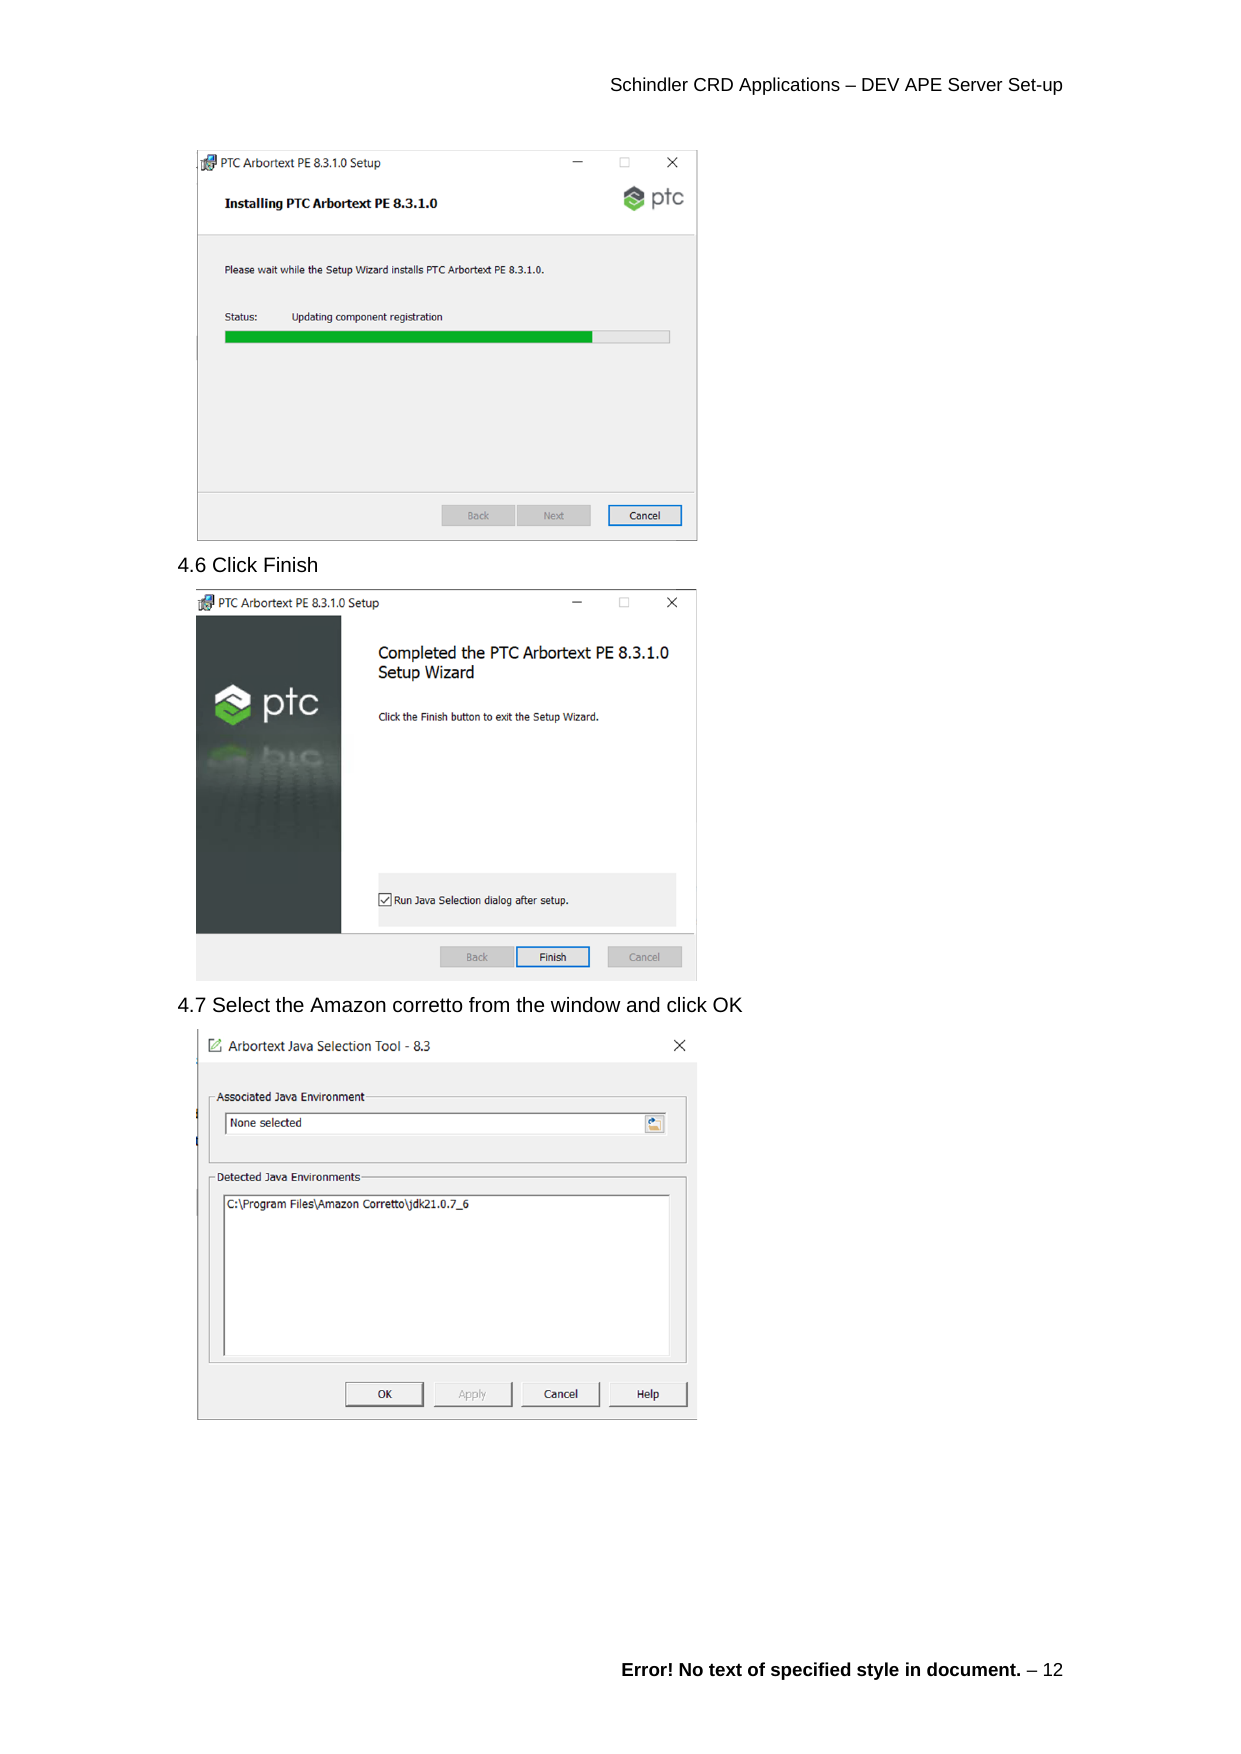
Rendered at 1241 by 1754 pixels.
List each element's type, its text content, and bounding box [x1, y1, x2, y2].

picture [196, 589, 697, 981]
text 4.6 Click Finish [177, 553, 1063, 577]
picture [196, 150, 698, 541]
text 4.7 Select the Amazon corretto from the window and click OK [177, 993, 1063, 1017]
picture [196, 1029, 698, 1420]
